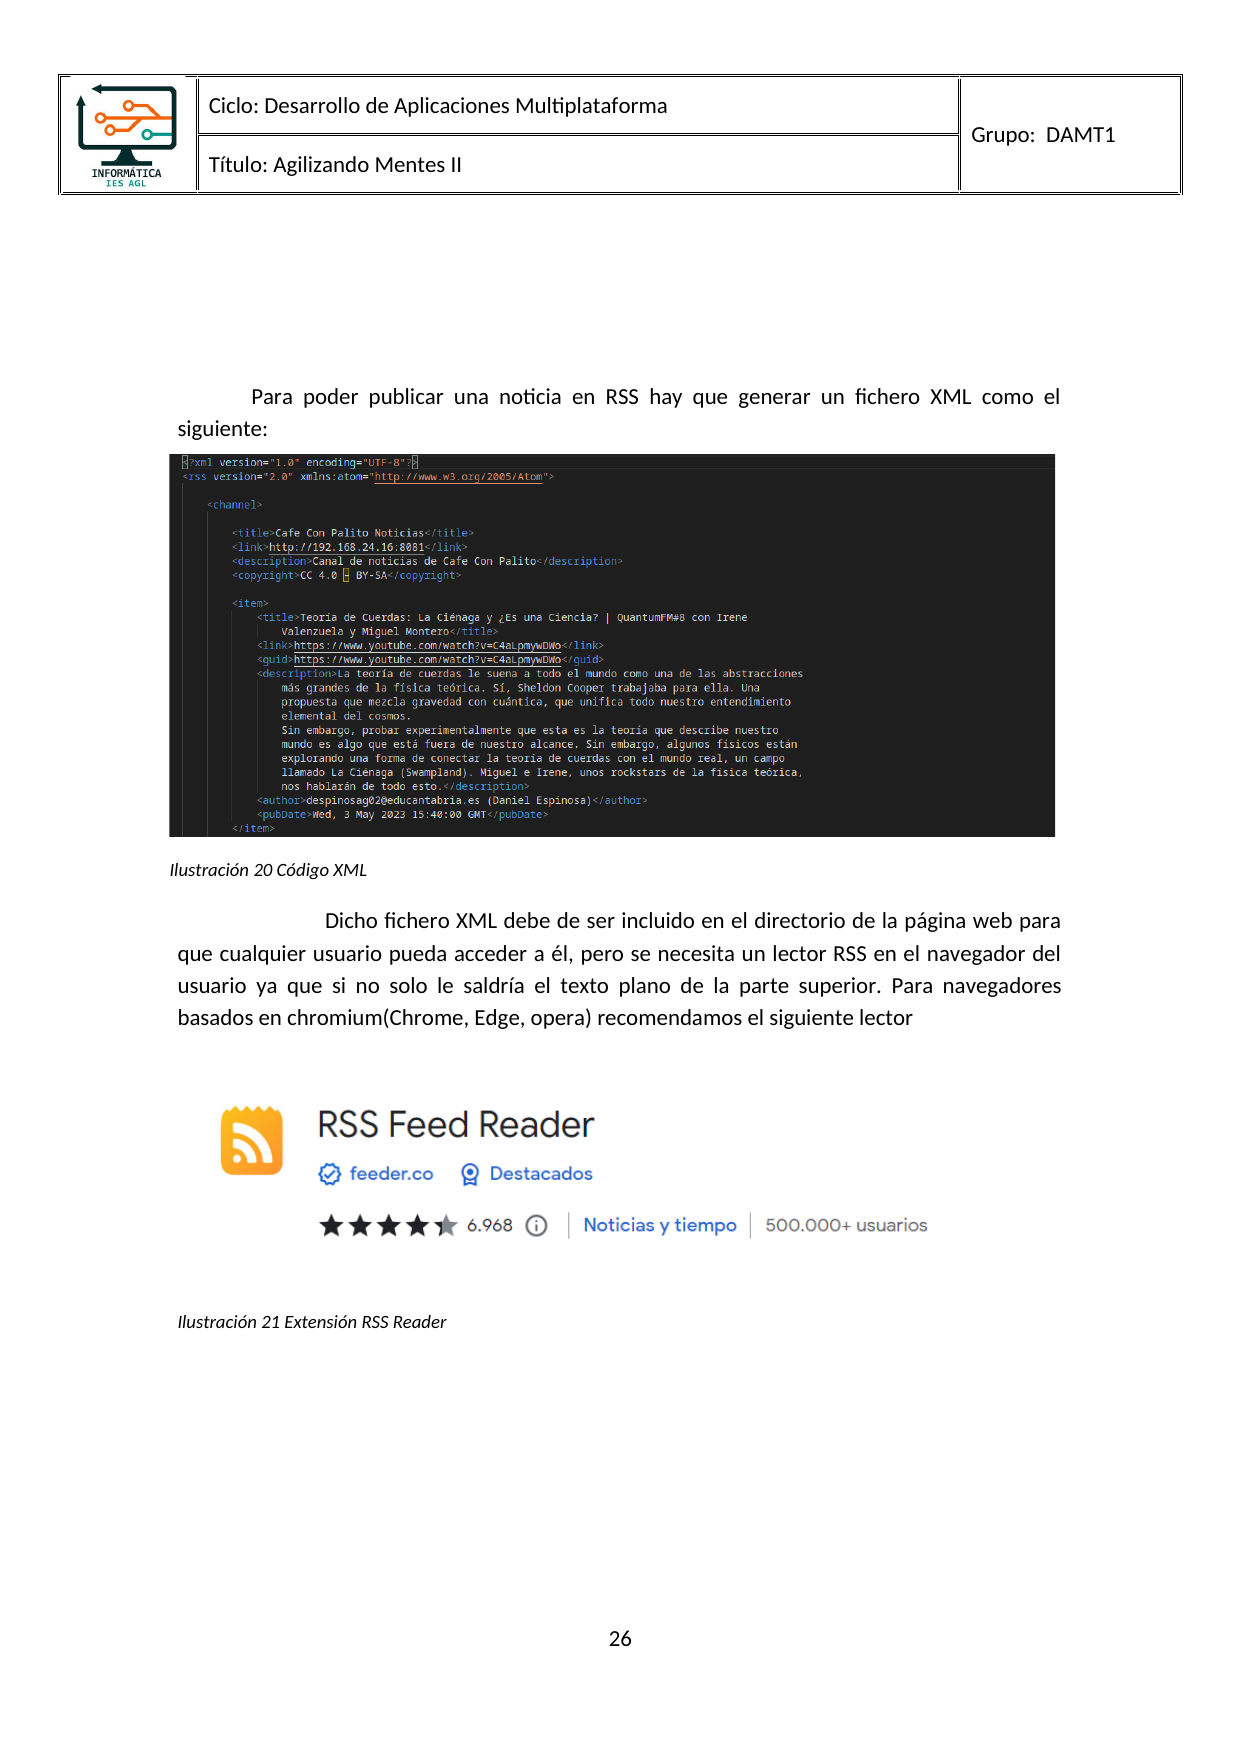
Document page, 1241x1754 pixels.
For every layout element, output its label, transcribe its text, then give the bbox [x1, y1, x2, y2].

text Para poder publicar una noticia en RSS hay que generar un fichero XML como el siguiente: [177, 382, 1063, 442]
picture [177, 1056, 1067, 1286]
text Ilustración 21 Extensión RSS Reader [177, 1310, 1063, 1333]
picture [169, 454, 1056, 837]
picture [70, 76, 186, 192]
